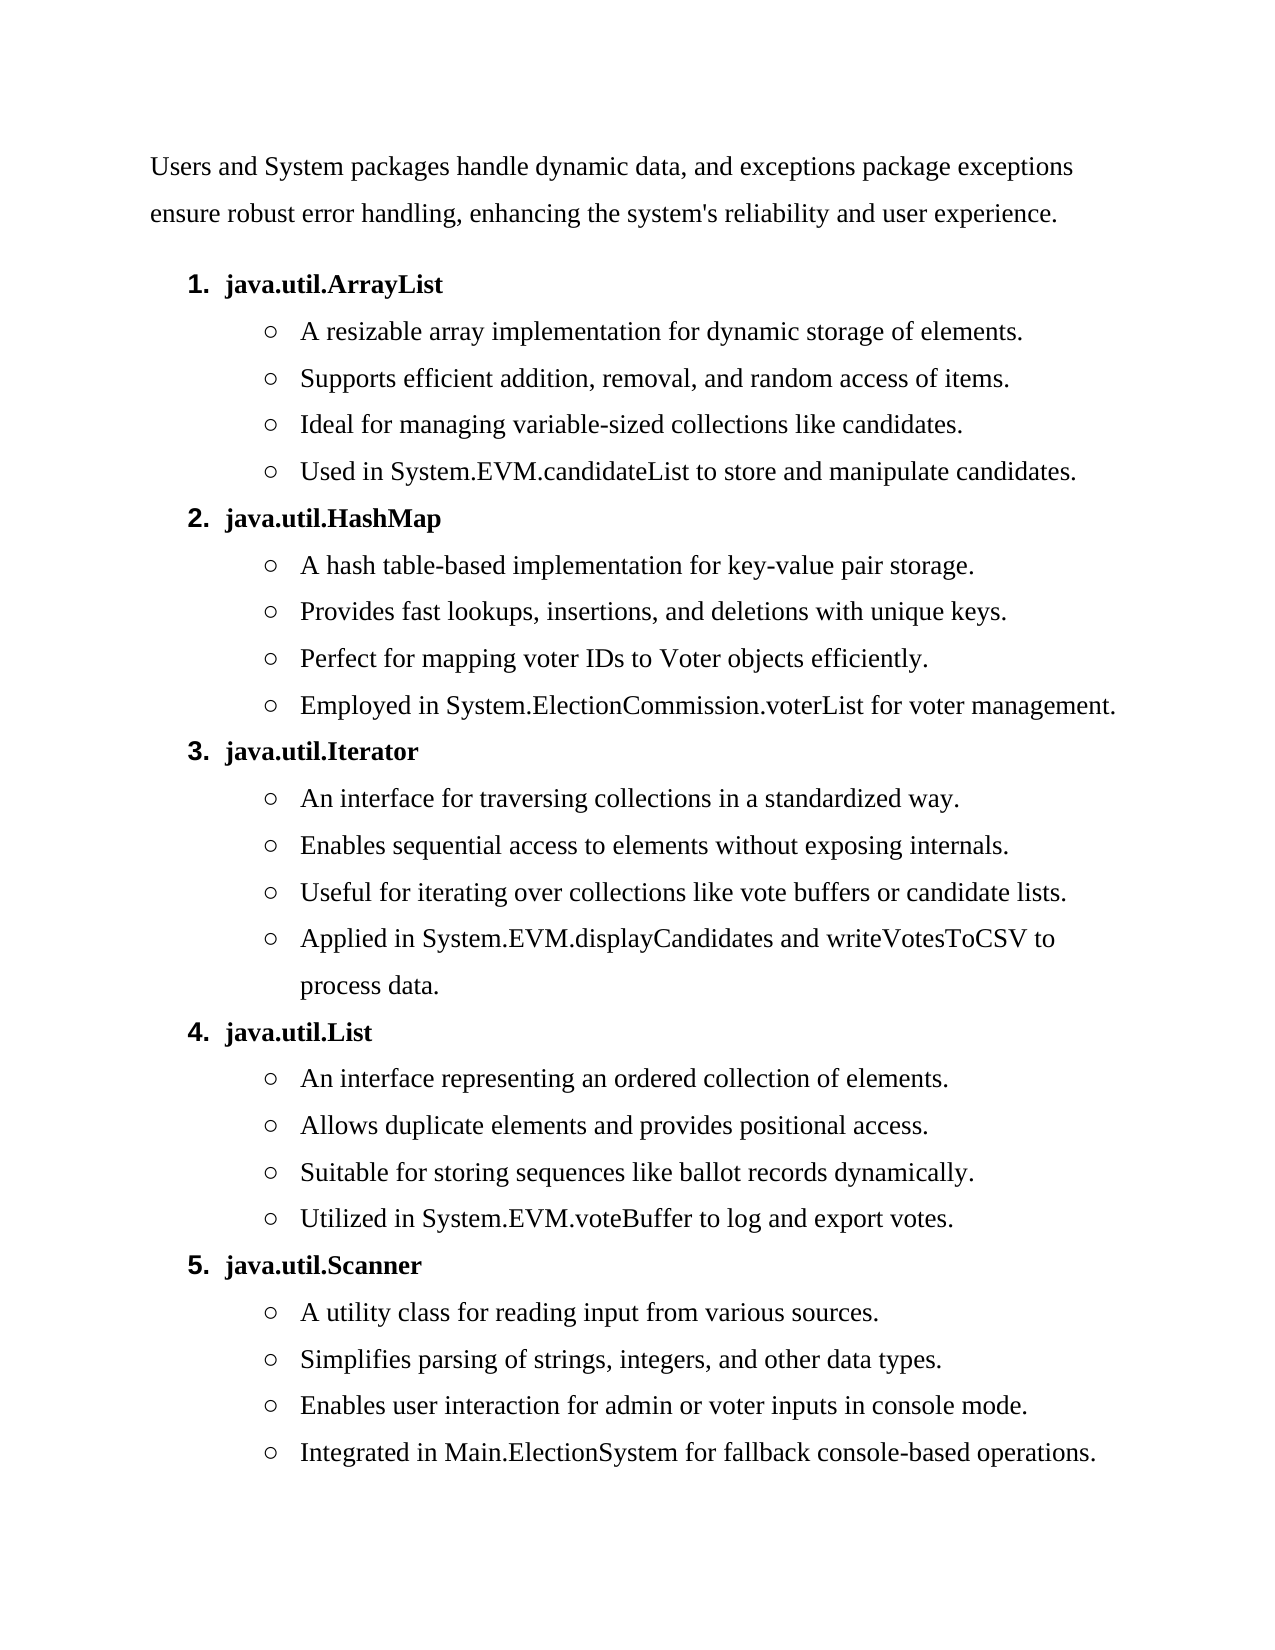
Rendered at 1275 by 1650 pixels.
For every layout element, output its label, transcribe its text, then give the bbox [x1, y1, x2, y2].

list Perfect for mapping voter IDs to Voter objects efficiently. [262, 642, 1125, 673]
list A resizable array implementation for dynamic storage of elements. [262, 315, 1125, 346]
list Enables user interaction for admin or voter inputs in console mode. [262, 1389, 1125, 1421]
list A hash table-based implementation for key-value pair storage. [262, 549, 1125, 580]
list Suitable for storing sequences like ballot records dynamically. [262, 1156, 1125, 1187]
list Integrated in Main.ElectionSystem for fallback console-based operations. [262, 1436, 1125, 1467]
list java.util.List [187, 1016, 1125, 1047]
list Simplifies parsing of strings, integers, and other data types. [262, 1343, 1125, 1374]
list Employed in System.ElectionCommission.voterList for voter management. [262, 689, 1125, 720]
list Utilized in System.EVM.voteBuffer to log and export votes. [262, 1202, 1125, 1234]
list Enables sequential access to elements without exposing internals. [262, 829, 1125, 860]
list Allows duplicate elements and provides positional access. [262, 1109, 1125, 1140]
list Supports efficient addition, removal, and random access of items. [262, 362, 1125, 393]
list A utility class for reading input from various sources. [262, 1296, 1125, 1327]
list Used in System.EVM.candidateList to store and manipulate candidates. [262, 455, 1125, 486]
list java.util.HashMap [187, 502, 1125, 533]
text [150, 150, 1125, 228]
list An interface for traversing collections in a standardized way. [262, 782, 1125, 813]
list Ideal for managing variable-sized collections like candidates. [262, 408, 1125, 440]
list java.util.Scanner [187, 1249, 1125, 1280]
list Provides fast lookups, insertions, and deletions with unique keys. [262, 595, 1125, 627]
list java.util.ArrayList [187, 268, 1125, 299]
list java.util.Iterator [187, 735, 1125, 767]
list An interface representing an ordered collection of elements. [262, 1062, 1125, 1094]
list Useful for iterating over collections like vote buffers or candidate lists. [262, 876, 1125, 907]
list Applied in System.EVM.displayCandidates and writeVotesToCSV to process data. [262, 922, 1125, 1000]
